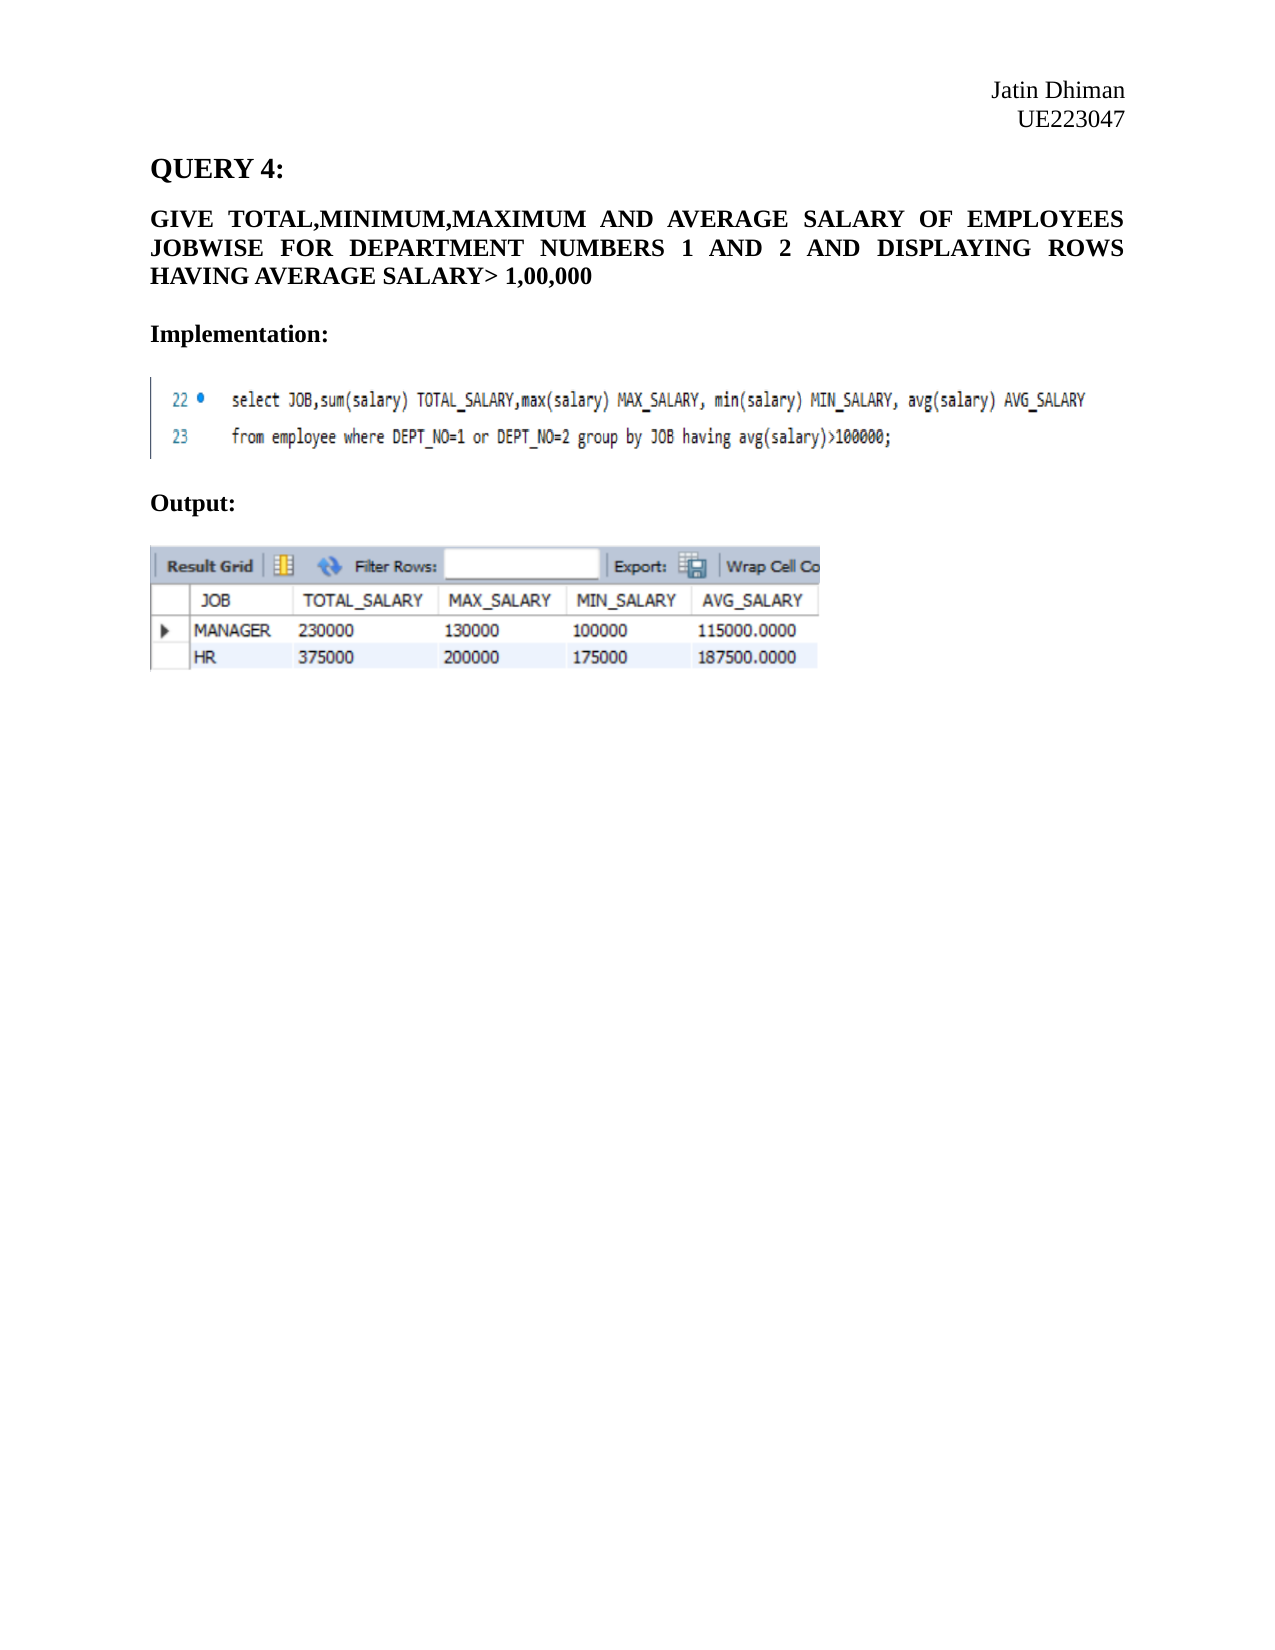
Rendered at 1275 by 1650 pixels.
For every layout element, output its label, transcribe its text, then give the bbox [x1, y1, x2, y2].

picture [150, 377, 1125, 459]
picture [150, 545, 820, 672]
text Output: [150, 488, 1125, 516]
text GIVE TOTAL,MINIMUM,MAXIMUM AND AVERAGE SALARY OF EMPLOYEES JOBWISE FOR DEPARTMENT NUMBERS 1 AND 2 AND DISPLAYING ROWS HAVING AVERAGE SALARY> 1,00,000 [150, 204, 1125, 290]
text QUERY 4: [150, 151, 1125, 184]
text Implementation: [150, 319, 1125, 348]
